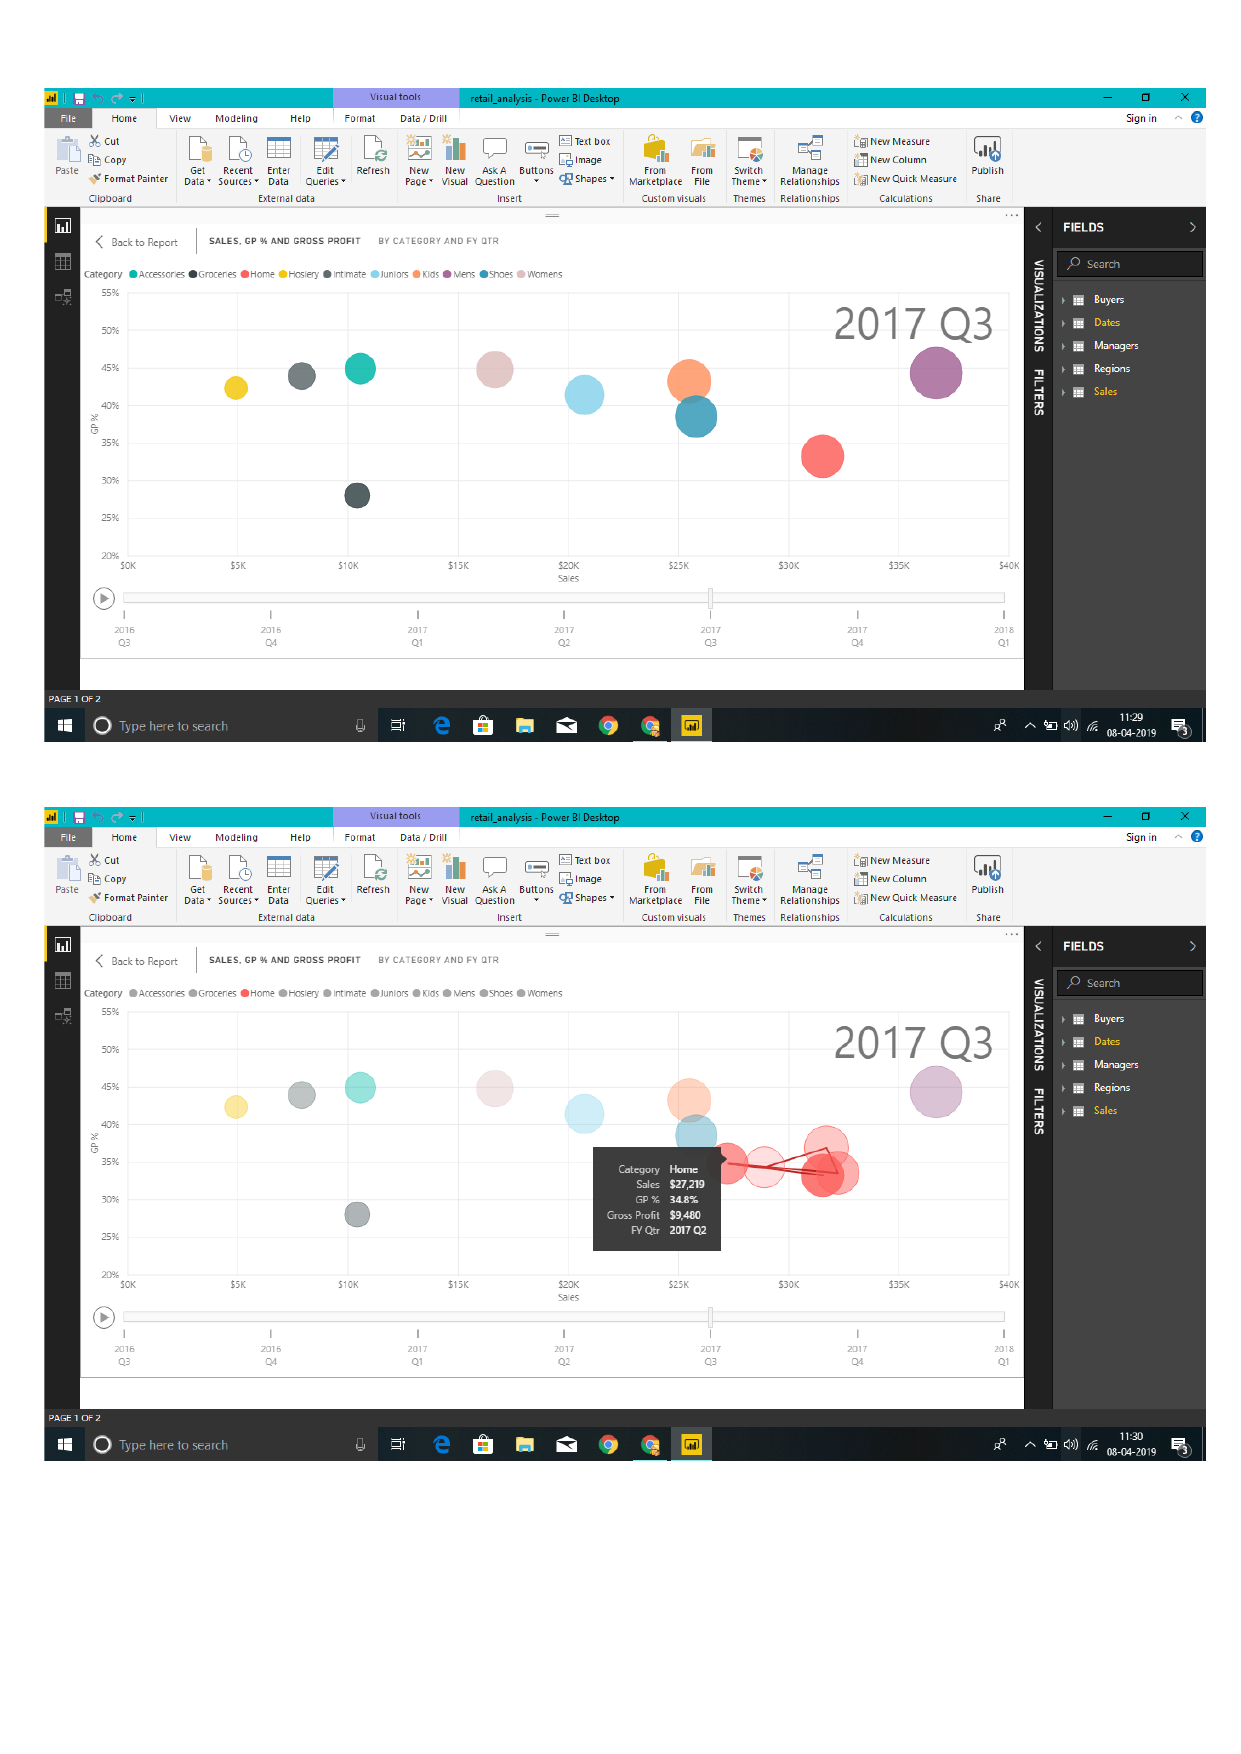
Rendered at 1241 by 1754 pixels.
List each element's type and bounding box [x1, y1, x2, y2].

picture [44, 807, 1206, 1461]
picture [44, 88, 1206, 742]
